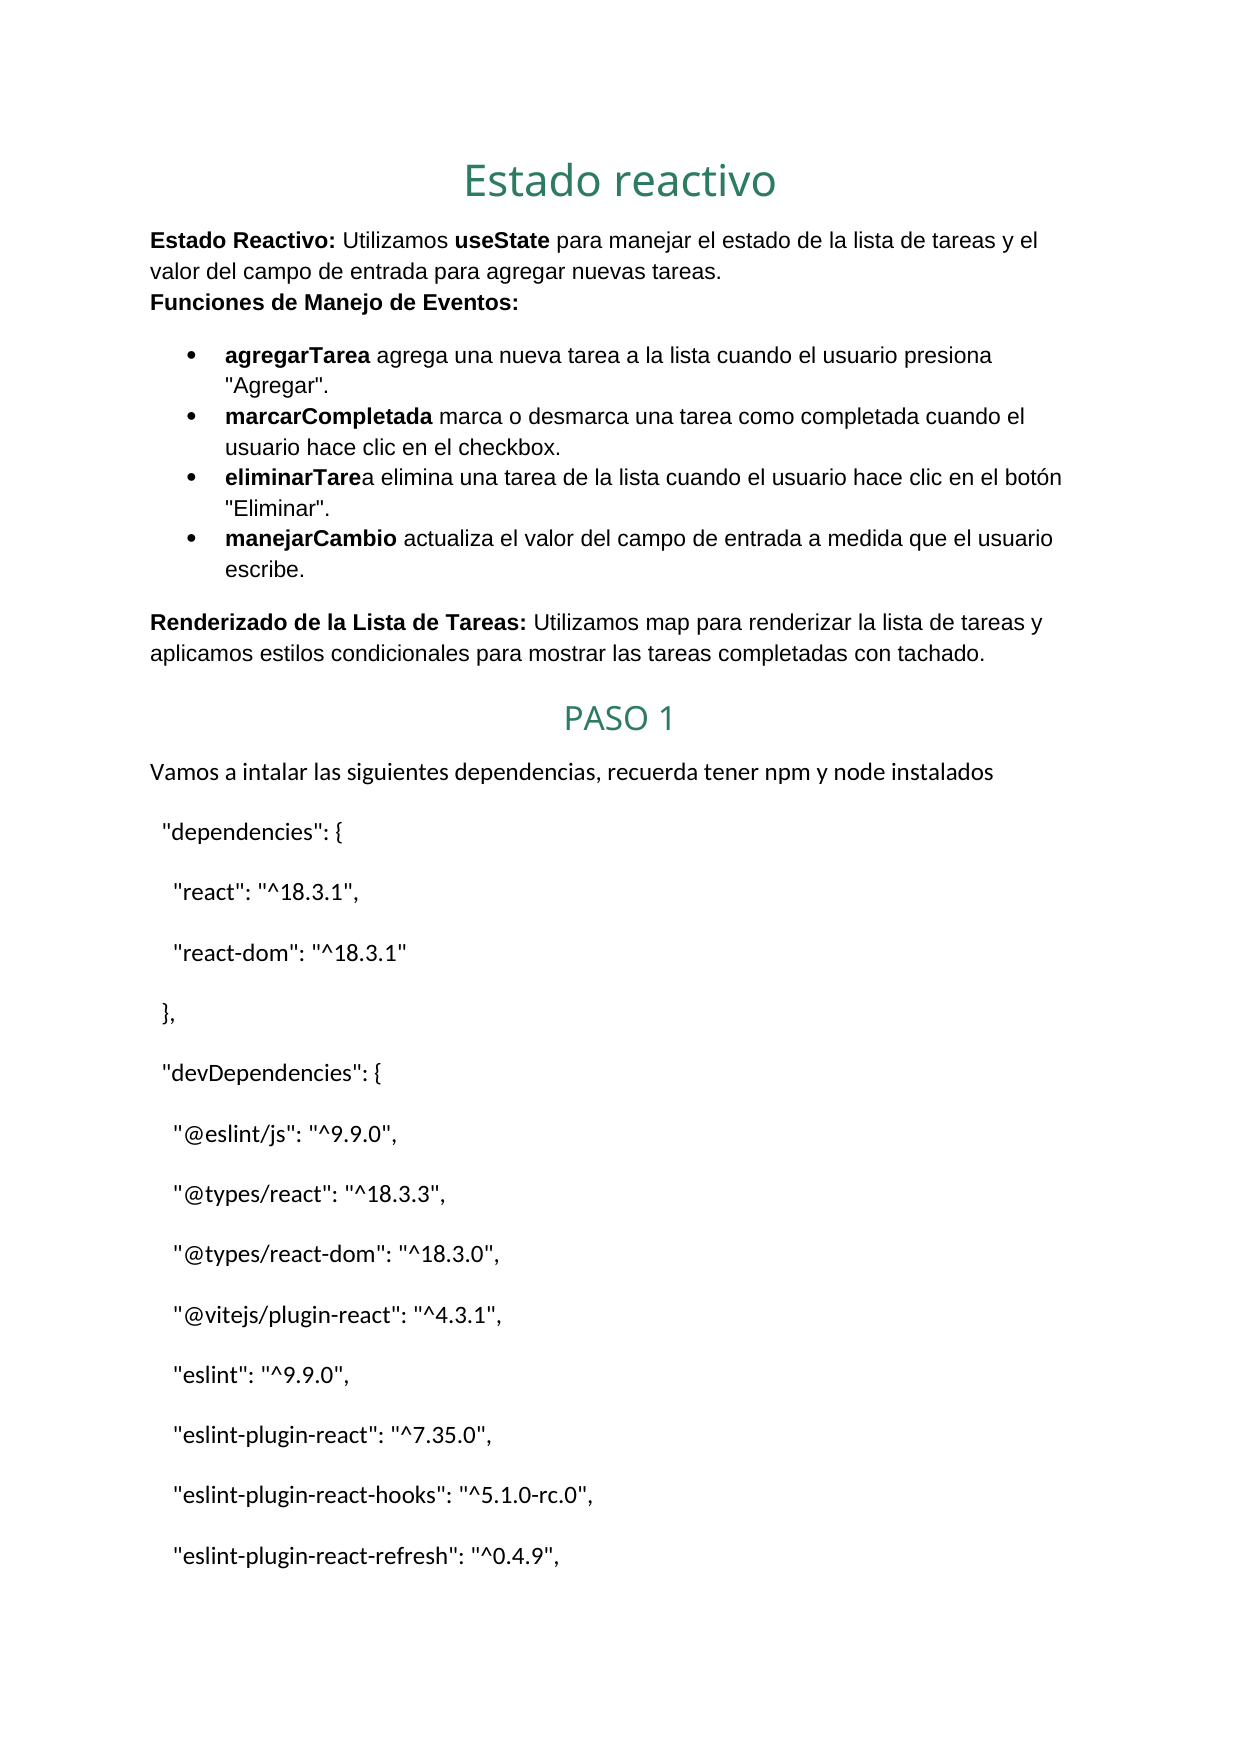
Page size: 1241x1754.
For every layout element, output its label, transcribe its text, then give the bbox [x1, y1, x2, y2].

subtitle Estado reactivo [150, 150, 1090, 209]
text Estado Reactivo: Utilizamos useState para manejar el estado de la lista de tareas y el valor del campo de entrada para agregar nuevas tareas. [150, 227, 1090, 284]
text Renderizado de la Lista de Tareas: Utilizamos map para renderizar la lista de tareas y aplicamos estilos condicionales para mostrar las tareas completadas con tachado. [150, 609, 1090, 666]
text "@vitejs/plugin-react": "^4.3.1", [150, 1299, 1090, 1329]
text "eslint-plugin-react": "^7.35.0", [150, 1419, 1090, 1450]
text Funciones de Manejo de Eventos: [150, 288, 1090, 315]
text "@types/react-dom": "^18.3.0", [150, 1238, 1090, 1269]
text "@types/react": "^18.3.3", [150, 1178, 1090, 1209]
text }, [150, 997, 1090, 1028]
list manejarCambio actualiza el valor del campo de entrada a medida que el usuario escribe. [187, 525, 1090, 582]
list agregarTarea agrega una nueva tarea a la lista cuando el usuario presiona "Agregar". [187, 342, 1090, 399]
text "eslint": "^9.9.0", [150, 1359, 1090, 1389]
text "eslint-plugin-react-refresh": "^0.4.9", [150, 1540, 1090, 1571]
text "react": "^18.3.1", [150, 877, 1090, 907]
subtitle PASO 1 [150, 695, 1090, 740]
list eliminarTarea elimina una tarea de la lista cuando el usuario hace clic en el botón "Eliminar". [187, 464, 1090, 521]
text "dependencies": { [150, 816, 1090, 847]
text "devDependencies": { [150, 1057, 1090, 1088]
text "react-dom": "^18.3.1" [150, 937, 1090, 967]
list marcarCompletada marca o desmarca una tarea como completada cuando el usuario hace clic en el checkbox. [187, 403, 1090, 460]
text "@eslint/js": "^9.9.0", [150, 1118, 1090, 1148]
text Vamos a intalar las siguientes dependencias, recuerda tener npm y node instalados [150, 756, 1090, 786]
text "eslint-plugin-react-hooks": "^5.1.0-rc.0", [150, 1480, 1090, 1510]
